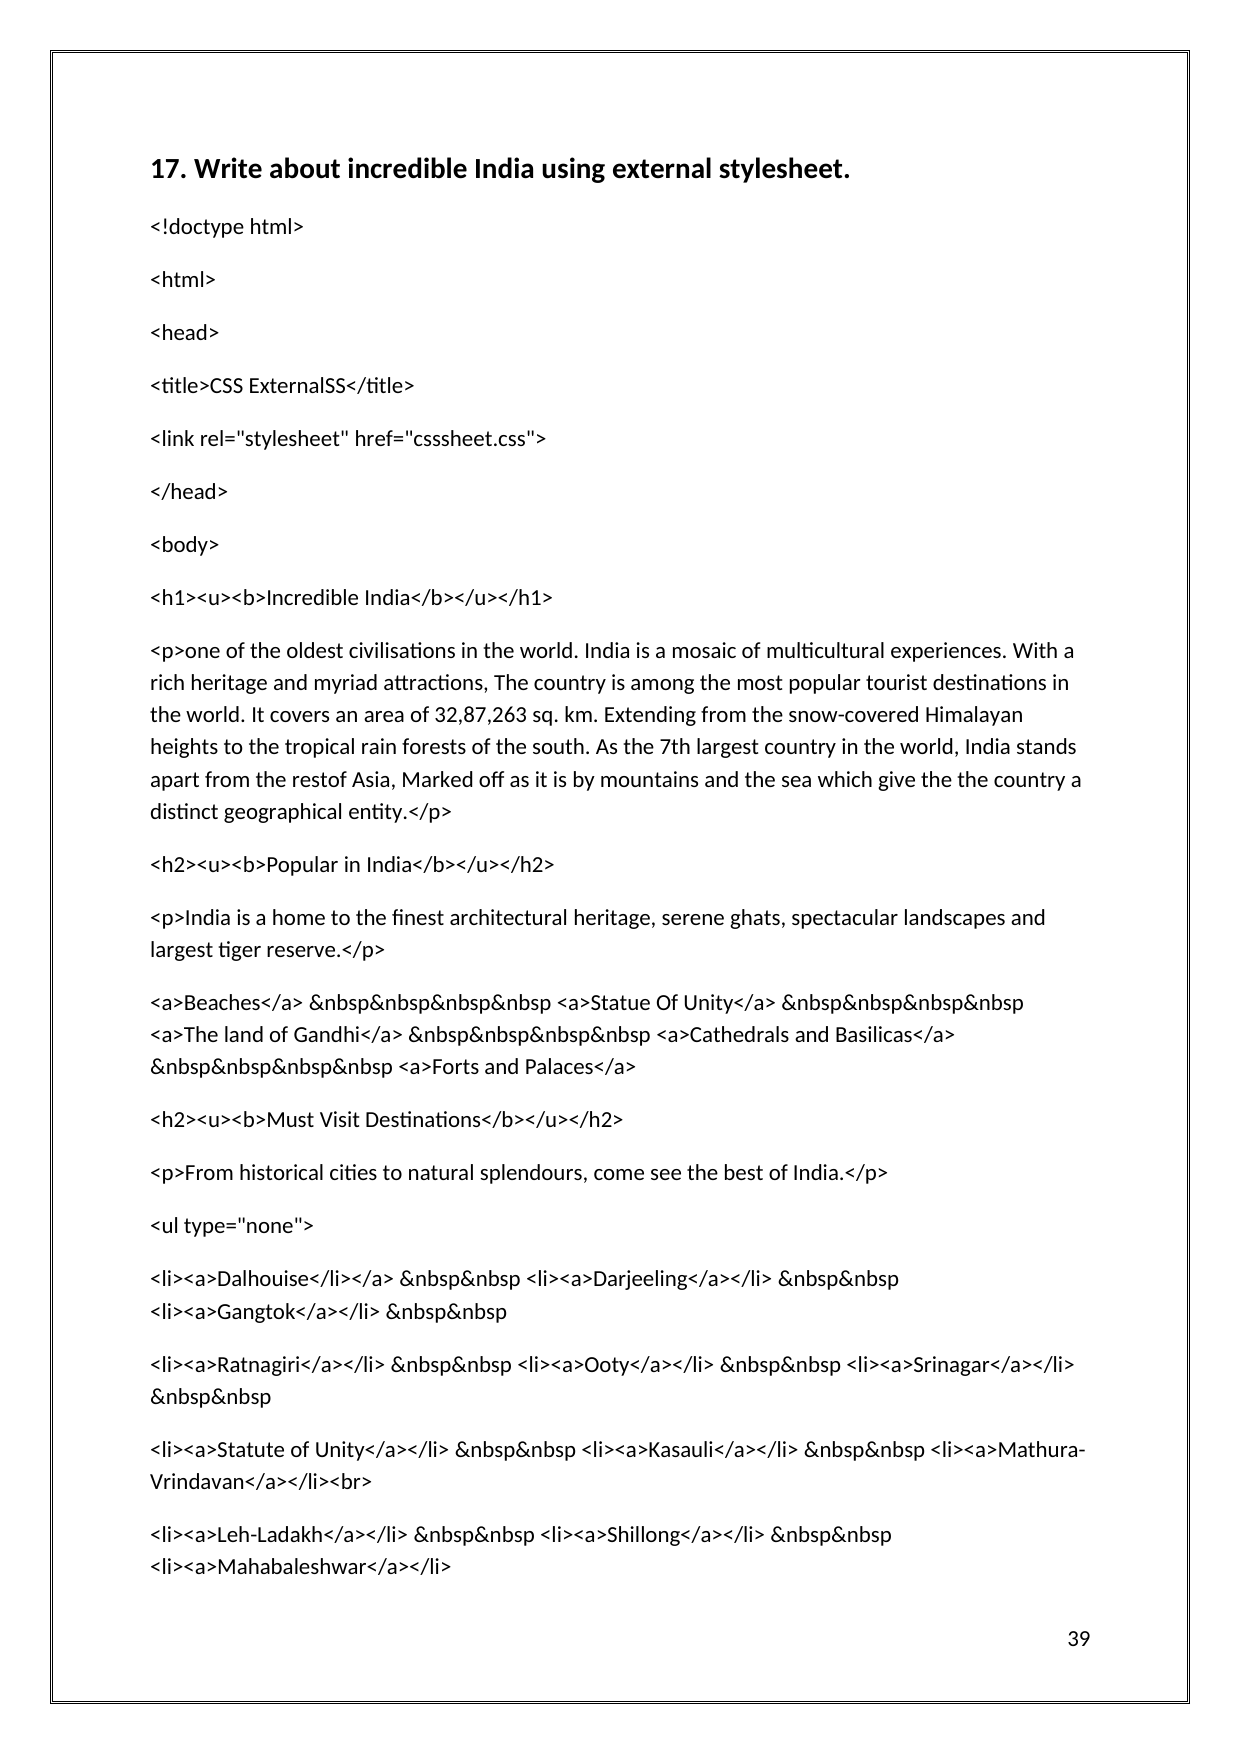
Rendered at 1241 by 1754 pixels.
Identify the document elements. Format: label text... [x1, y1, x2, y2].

text <ul type="none"> [150, 1212, 1090, 1239]
text <p>From historical cities to natural splendours, come see the best of India.</p> [150, 1158, 1090, 1187]
text <head> [150, 318, 1090, 346]
text <title>CSS ExternalSS</title> [150, 371, 1090, 399]
text <h2><u><b>Popular in India</b></u></h2> [150, 850, 1090, 878]
text <h2><u><b>Must Visit Destinations</b></u></h2> [150, 1106, 1090, 1133]
text <!doctype html> [150, 212, 1090, 240]
text <p>one of the oldest civilisations in the world. India is a mosaic of multicultural experiences. With a rich heritage and myriad attractions, The country is among the most popular tourist destinations in the world. It covers an area of 32,87,263 sq. km. Extending from the snow-covered Himalayan heights to the tropical rain forests of the south. As the 7th largest country in the world, India stands apart from the restof Asia, Marked off as it is by mountains and the sea which give the the country a distinct geographical entity.</p> [150, 636, 1090, 825]
text <h1><u><b>Incredible India</b></u></h1> [150, 583, 1090, 611]
text <li><a>Statute of Unity</a></li> &nbsp&nbsp <li><a>Kasauli</a></li> &nbsp&nbsp <li><a>Mathura-Vrindavan</a></li><br> [150, 1435, 1090, 1495]
text <li><a>Leh-Ladakh</a></li> &nbsp&nbsp <li><a>Shillong</a></li> &nbsp&nbsp <li><a>Mahabaleshwar</a></li> [150, 1520, 1090, 1580]
text <a>Beaches</a> &nbsp&nbsp&nbsp&nbsp <a>Statue Of Unity</a> &nbsp&nbsp&nbsp&nbsp <a>The land of Gandhi</a> &nbsp&nbsp&nbsp&nbsp <a>Cathedrals and Basilicas</a> &nbsp&nbsp&nbsp&nbsp <a>Forts and Palaces</a> [150, 988, 1090, 1081]
text <body> [150, 530, 1090, 558]
text <html> [150, 265, 1090, 293]
text <li><a>Ratnagiri</a></li> &nbsp&nbsp <li><a>Ooty</a></li> &nbsp&nbsp <li><a>Srinagar</a></li> &nbsp&nbsp [150, 1350, 1090, 1410]
text 17. Write about incredible India using external stylesheet. [150, 150, 1090, 186]
text <link rel="stylesheet" href="csssheet.css"> [150, 424, 1090, 452]
text <li><a>Dalhouise</li></a> &nbsp&nbsp <li><a>Darjeeling</a></li> &nbsp&nbsp <li><a>Gangtok</a></li> &nbsp&nbsp [150, 1264, 1090, 1325]
text <p>India is a home to the finest architectural heritage, serene ghats, spectacular landscapes and largest tiger reserve.</p> [150, 903, 1090, 963]
text </head> [150, 477, 1090, 505]
